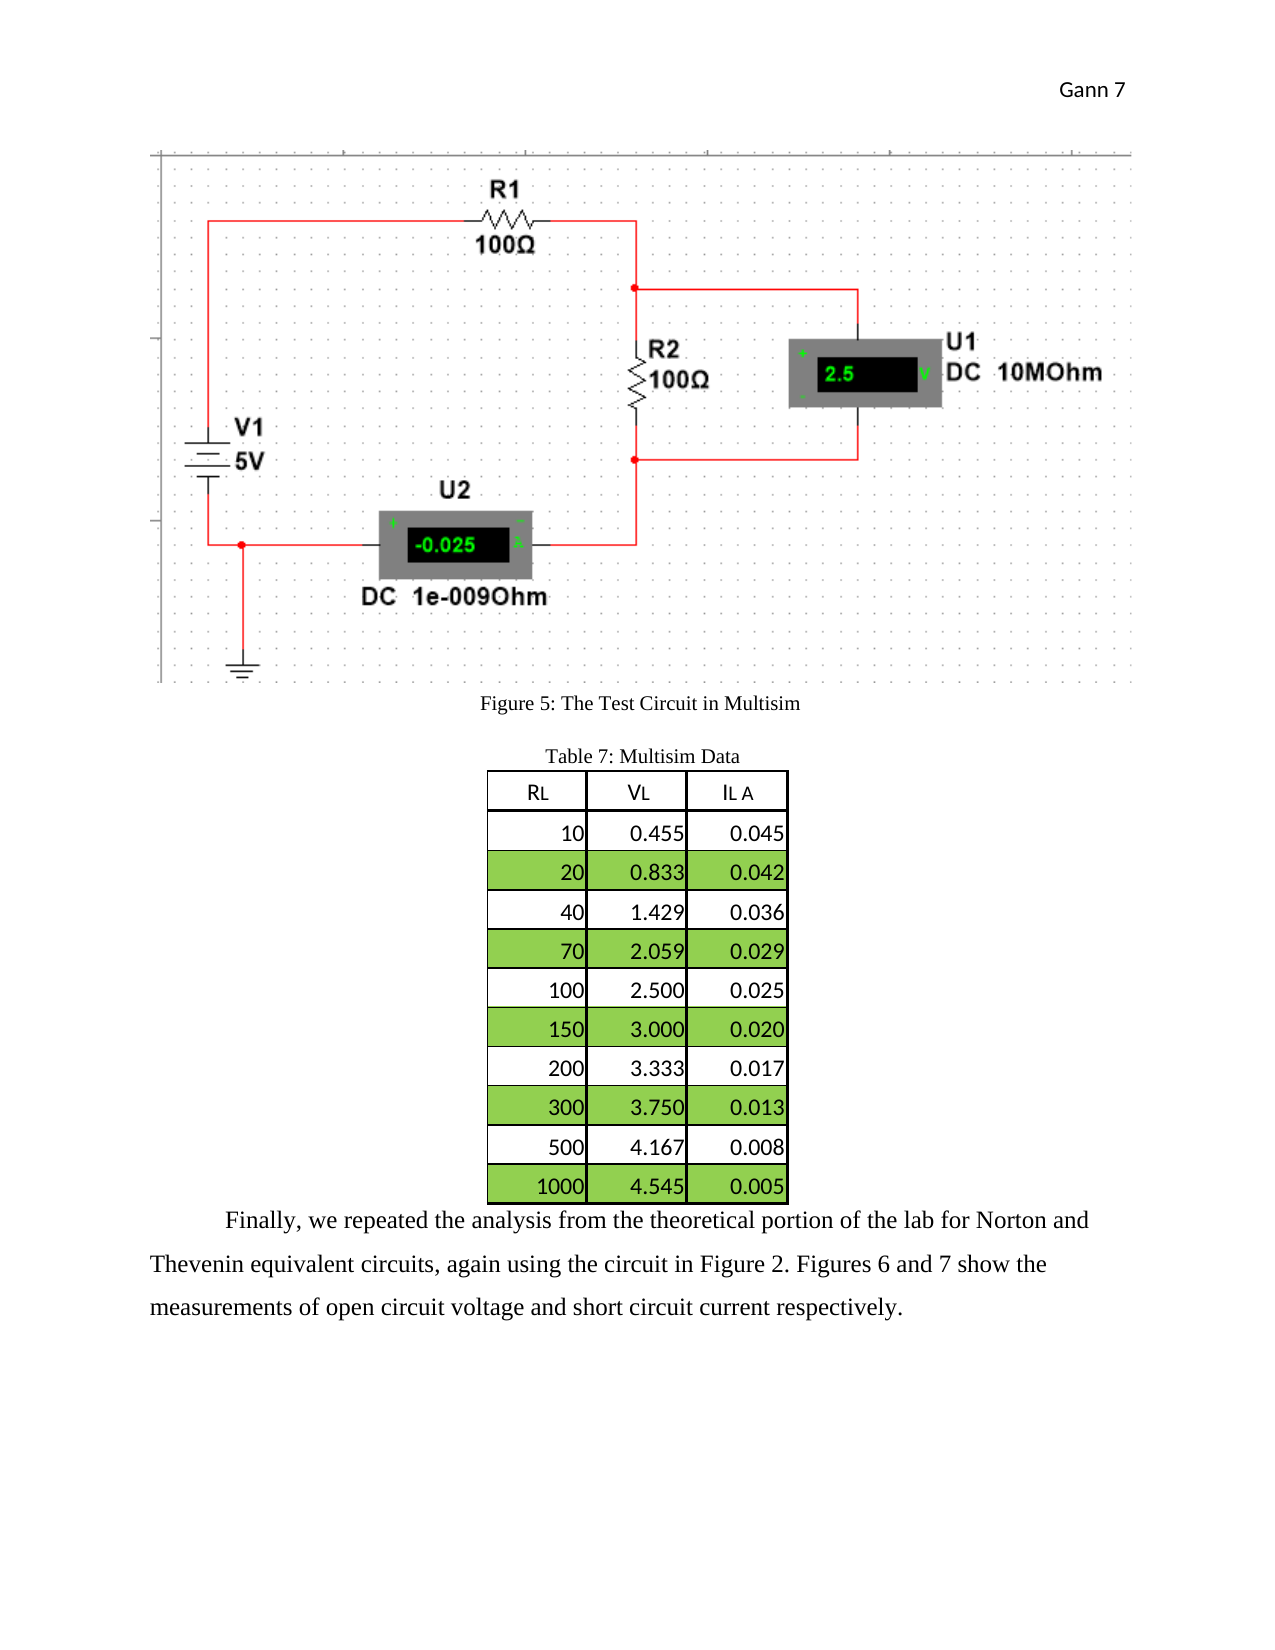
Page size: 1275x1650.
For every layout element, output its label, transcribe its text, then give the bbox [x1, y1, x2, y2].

table_cell 0.045 [688, 812, 786, 850]
table_cell 0.036 [688, 891, 786, 928]
table_cell 1.429 [588, 891, 685, 928]
table_cell 3.750 [588, 1086, 685, 1124]
table_cell 2.500 [588, 969, 685, 1006]
table_cell 3.333 [588, 1047, 685, 1085]
table_cell 70 [488, 930, 585, 967]
table_cell 0.008 [688, 1126, 786, 1163]
table_cell 0.455 [588, 812, 685, 850]
table_cell 0.020 [688, 1008, 786, 1046]
table_cell 200 [488, 1047, 585, 1085]
picture [150, 150, 1132, 683]
table_cell 2.059 [588, 930, 685, 967]
table_cell 0.017 [688, 1047, 786, 1085]
table_cell 100 [488, 969, 585, 1006]
table_header RL [488, 772, 585, 809]
table_cell 1000 [488, 1165, 585, 1202]
table_header VL [588, 772, 685, 809]
table_cell 0.013 [688, 1086, 786, 1124]
text Table 7: Multisim Data [453, 744, 827, 768]
table_cell 300 [488, 1086, 585, 1124]
table_cell 0.025 [688, 969, 786, 1006]
table_cell 3.000 [588, 1008, 685, 1046]
table_cell 40 [488, 891, 585, 928]
table_cell 150 [488, 1008, 585, 1046]
table_cell 10 [488, 812, 585, 850]
text Figure 5: The Test Circuit in Multisim [453, 691, 827, 715]
table_cell 20 [488, 851, 585, 889]
table_cell 4.167 [588, 1126, 685, 1163]
table_cell 0.029 [688, 930, 786, 967]
text Finally, we repeated the analysis from the theoretical portion of the lab for Norton and Thevenin equivalent circuits, again using the circuit in Figure 2. Figures 6 and 7 show the measurements of open circuit voltage and short circuit current respectively. [148, 1205, 1126, 1321]
table_cell 0.833 [588, 851, 685, 889]
table_cell 4.545 [588, 1165, 685, 1202]
table_cell 0.042 [688, 851, 786, 889]
table_cell 0.005 [688, 1165, 786, 1202]
table_cell 500 [488, 1126, 585, 1163]
table_header IL A [688, 772, 786, 809]
